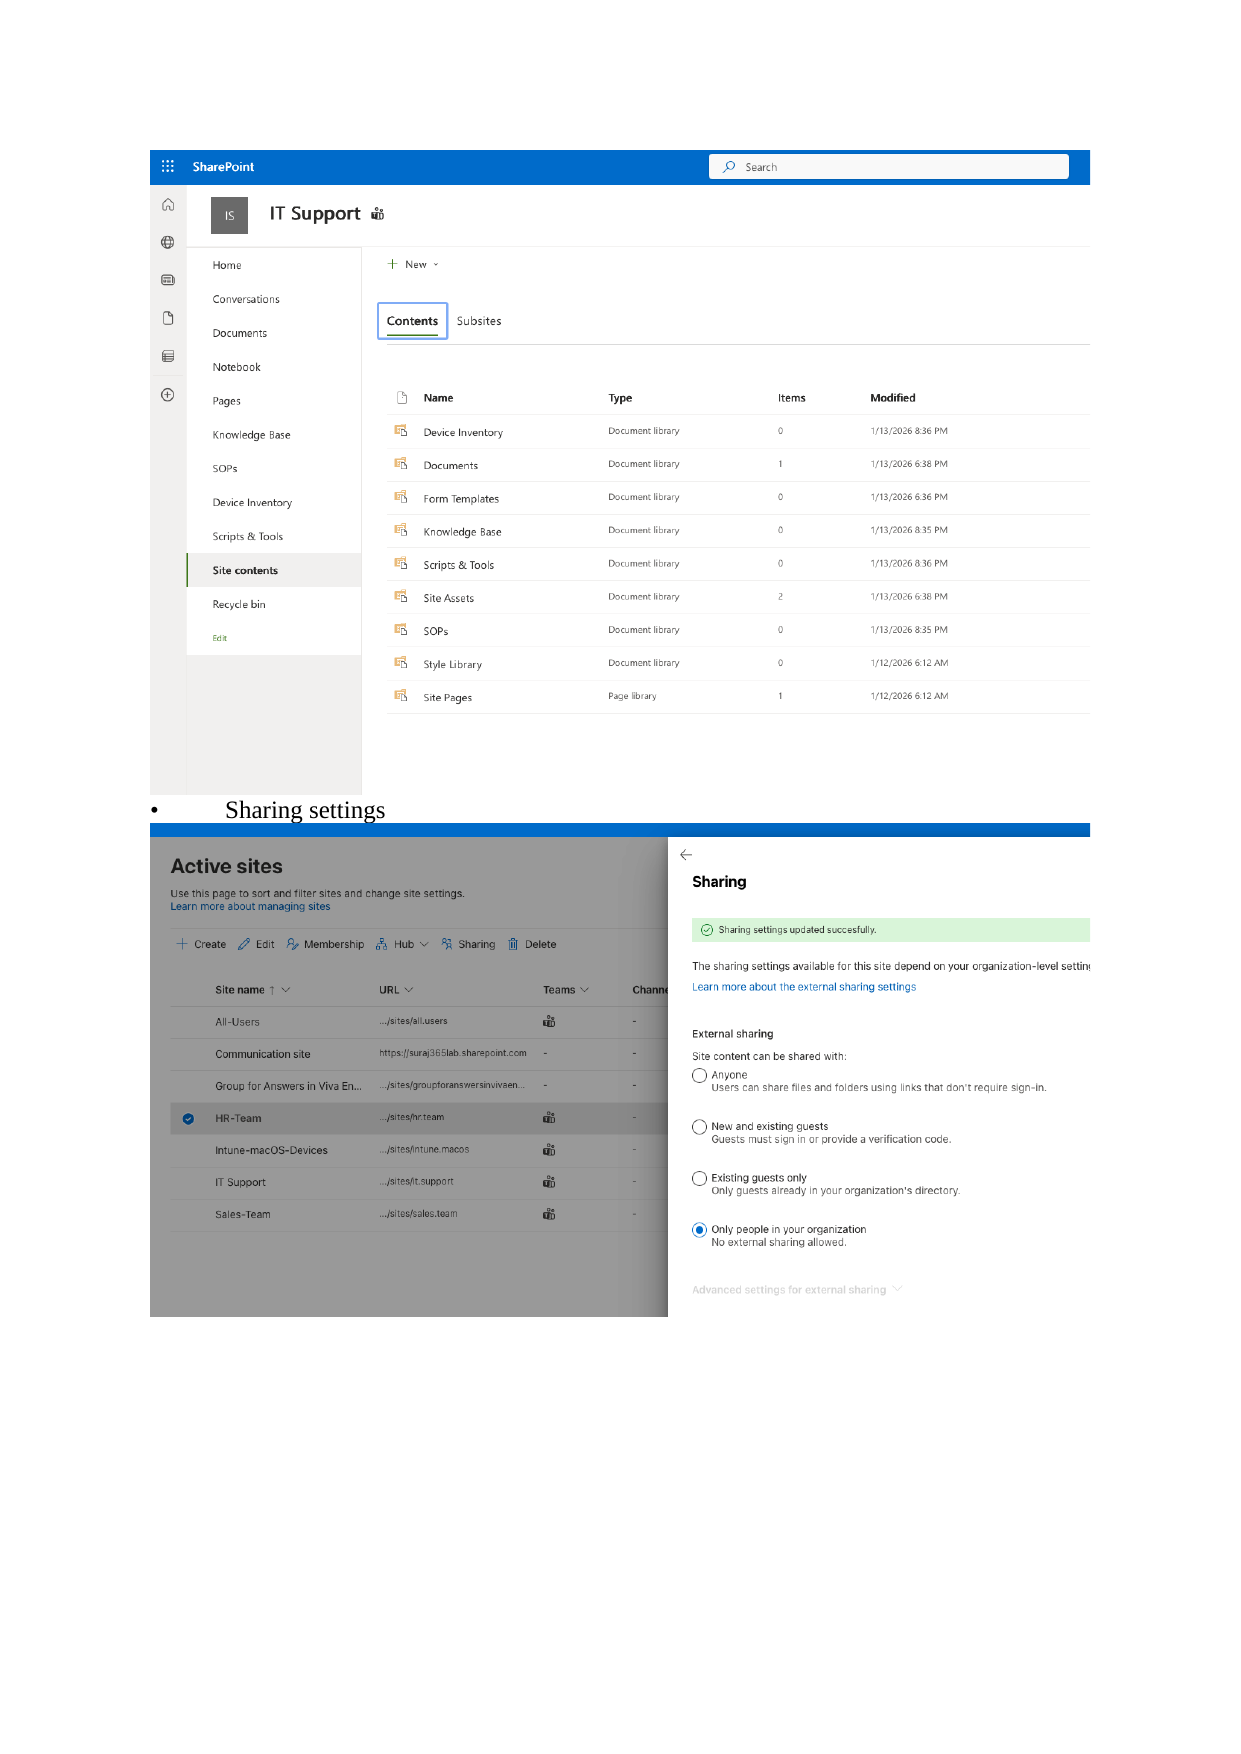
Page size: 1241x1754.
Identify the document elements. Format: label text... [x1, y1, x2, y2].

list Sharing settings [150, 795, 1090, 823]
picture [150, 823, 1091, 1317]
picture [150, 150, 1091, 795]
